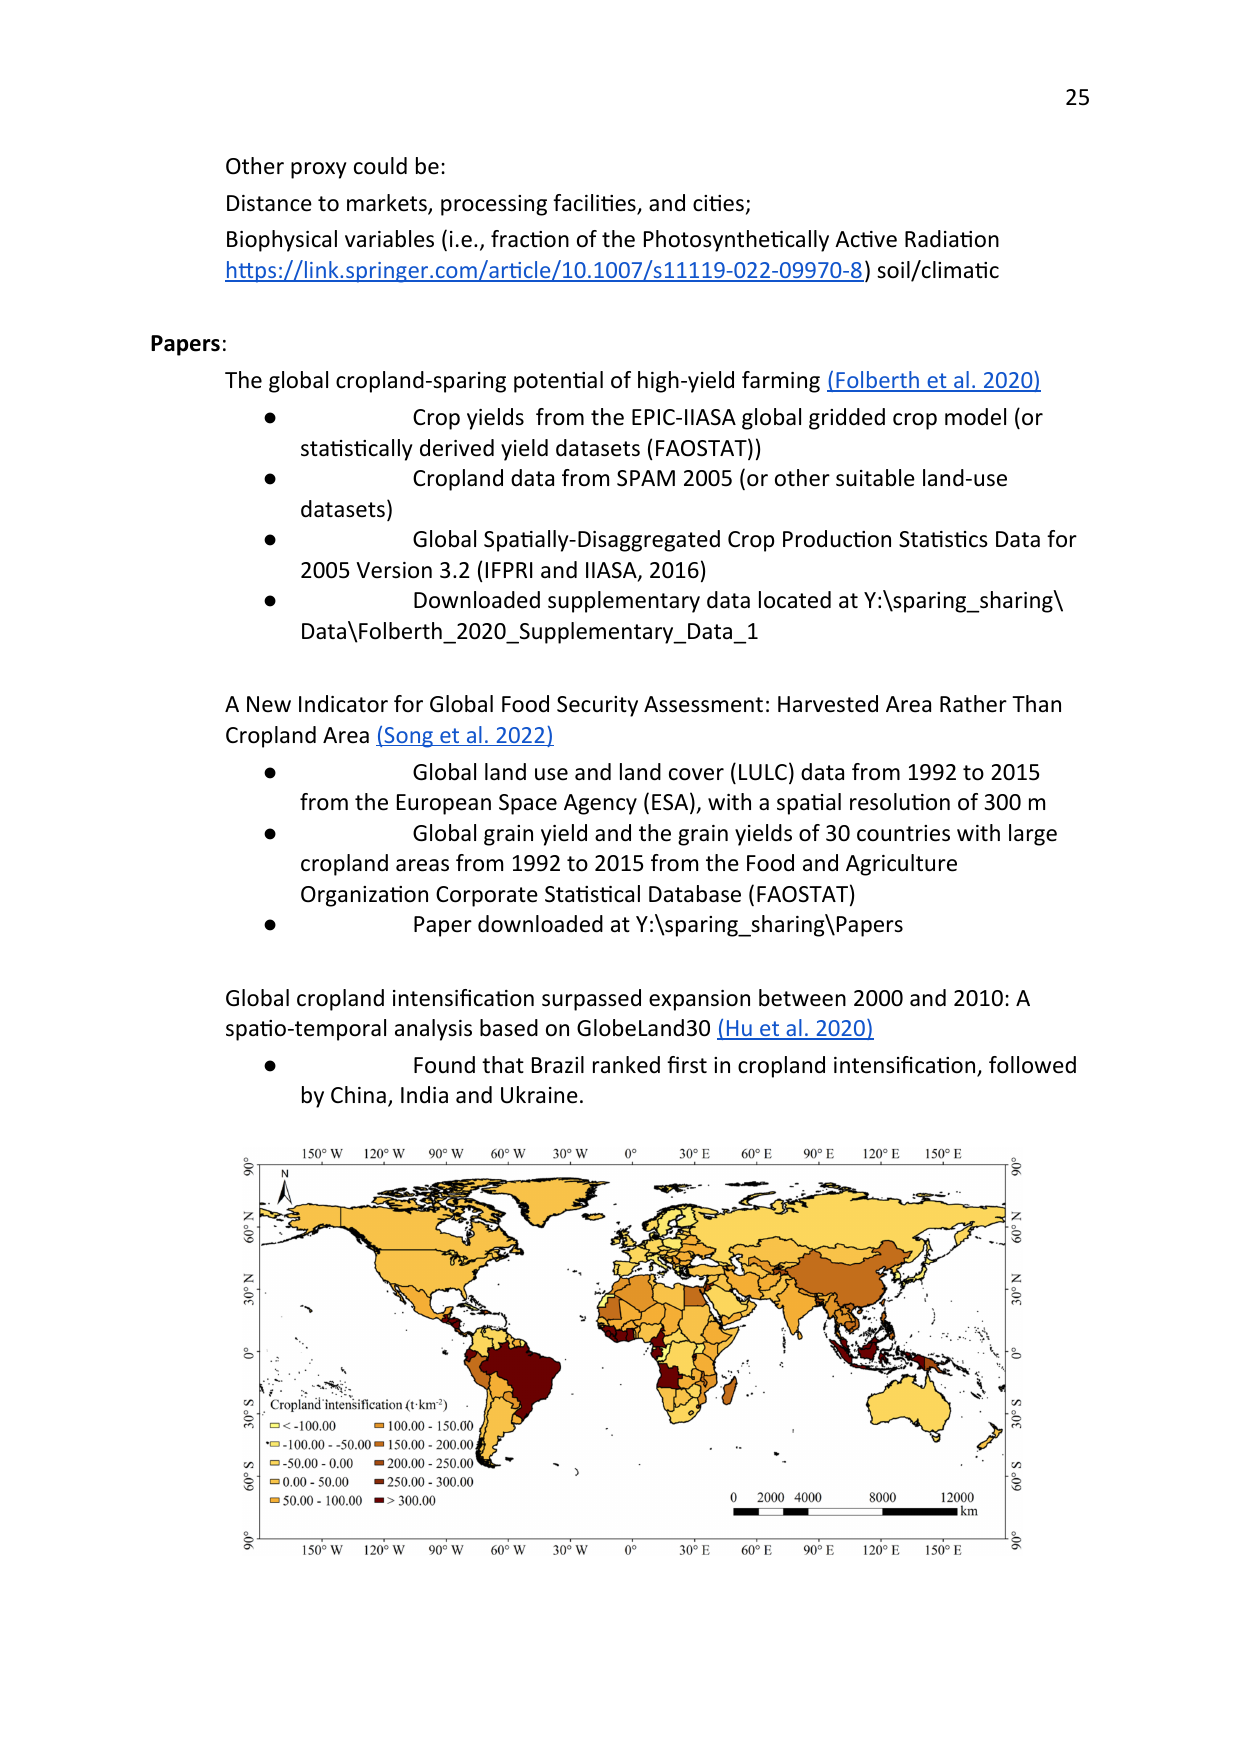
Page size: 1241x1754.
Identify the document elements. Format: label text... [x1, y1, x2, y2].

list Global grain yield and the grain yields of 30 countries with large cropland areas from 1992 to 2015 from the Food and Agriculture Organization Corporate Statistical Database (FAOSTAT) [262, 817, 1090, 908]
list Global Spatially-Disaggregated Crop Production Statistics Data for 2005 Version 3.2 (IFPRI and IIASA, 2016) [262, 523, 1090, 584]
list Found that Brazil ranked first in cropland intensification, followed by China, India and Ukraine. [262, 1049, 1090, 1110]
list Crop yields from the EPIC-IIASA global gridded crop model (or statistically derived yield datasets (FAOSTAT)) [262, 401, 1090, 462]
list Paper downloaded at Y:\sparing_sharing\Papers [262, 908, 1090, 939]
list Cropland data from SPAM 2005 (or other suitable land-use datasets) [262, 462, 1090, 523]
text Other proxy could be: [225, 150, 1090, 181]
text Papers: [150, 328, 1090, 358]
picture [242, 1147, 1023, 1556]
text Distance to markets, processing facilities, and cities; [225, 187, 1090, 217]
text Global cropland intensification surpassed expansion between 2000 and 2010: A spatio-temporal analysis based on GlobeLand30 (Hu et al. 2020) [225, 982, 1090, 1043]
list Global land use and land cover (LULC) data from 1992 to 2015 from the European Space Agency (ESA), with a spatial resolution of 300 m [262, 756, 1090, 817]
list Downloaded supplementary data located at Y:\sparing_sharing\Data\Folberth_2020_Supplementary_Data_1 [262, 584, 1090, 645]
text The global cropland-sparing potential of high-yield farming (Folberth et al. 2020) [225, 364, 1090, 395]
text A New Indicator for Global Food Security Assessment: Harvested Area Rather Than Cropland Area (Song et al. 2022) [225, 688, 1090, 749]
text Biophysical variables (i.e., fraction of the Photosynthetically Active Radiation https://link.springer.com/article/10.1007/s11119-022-09970-8) soil/climatic [225, 223, 1090, 284]
